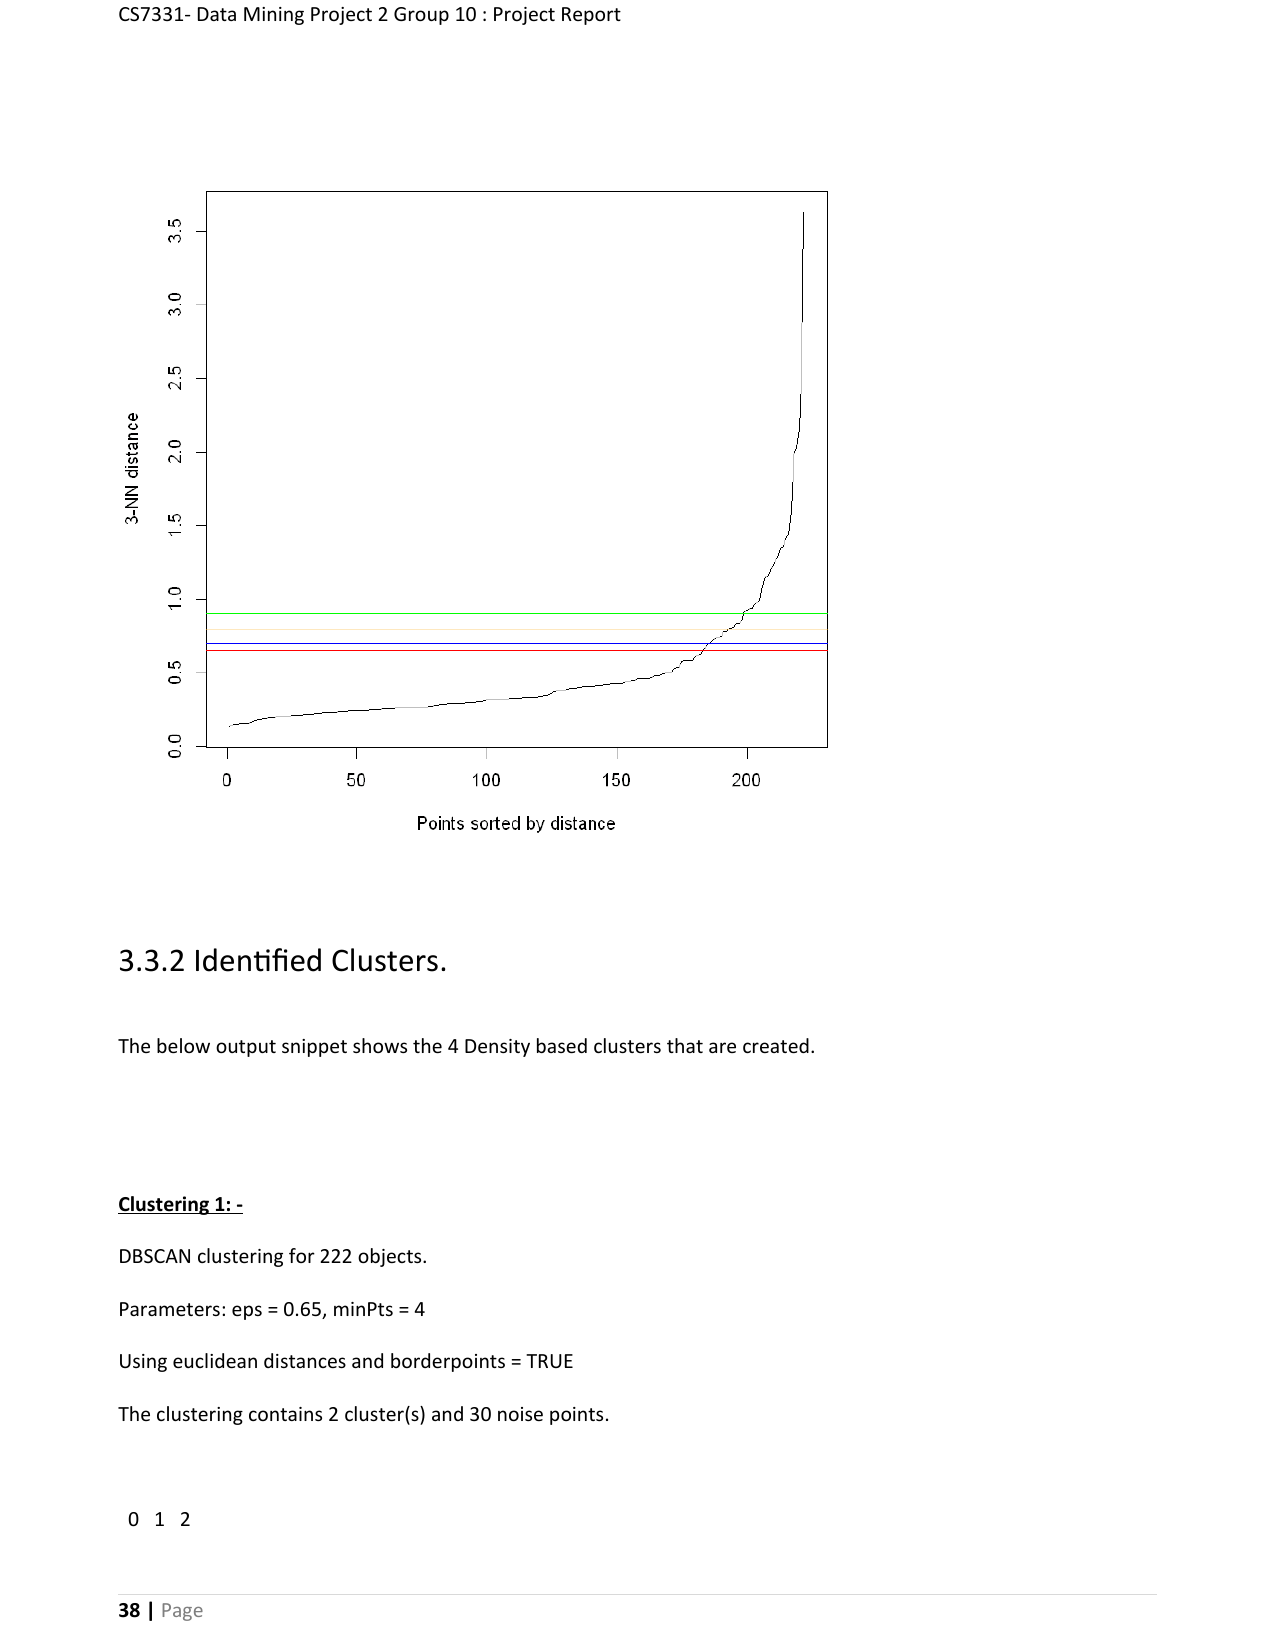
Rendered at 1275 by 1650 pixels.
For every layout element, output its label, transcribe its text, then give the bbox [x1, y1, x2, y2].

text The clustering contains 2 cluster(s) and 30 noise points. [118, 1400, 1157, 1427]
text Clustering 1: - [118, 1190, 1157, 1217]
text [118, 1347, 1157, 1374]
text 0 1 2 [118, 1505, 1157, 1532]
text DBSCAN clustering for 222 objects. [118, 1242, 1157, 1269]
text The below output snippet shows the 4 Density based clusters that are created. [118, 1032, 1157, 1059]
subtitle Identified Clusters. [118, 939, 1157, 980]
picture [118, 103, 872, 857]
text Parameters: eps = 0.65, minPts = 4 [118, 1295, 1157, 1322]
